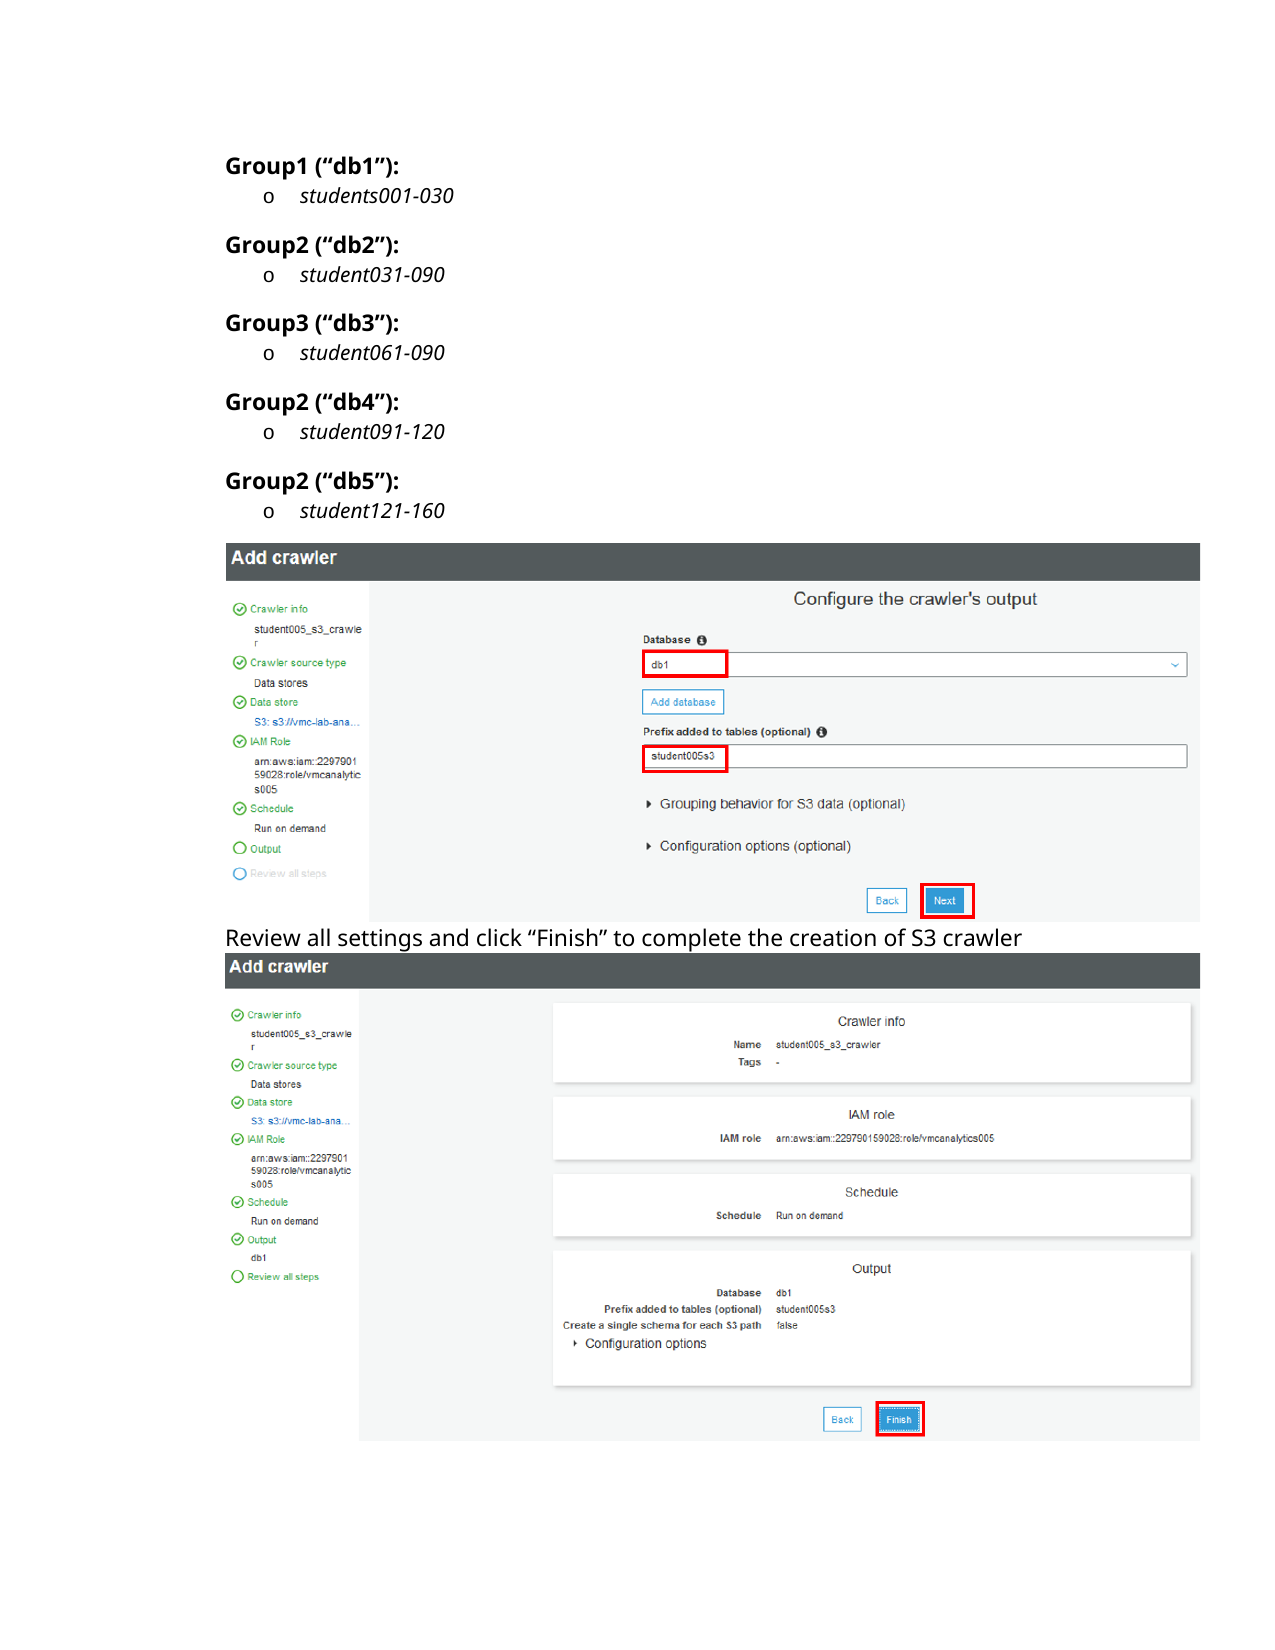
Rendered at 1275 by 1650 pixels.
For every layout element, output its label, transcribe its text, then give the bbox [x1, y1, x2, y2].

text Group1 (“db1”): [225, 150, 1125, 181]
text Group3 (“db3”): [225, 307, 1125, 338]
list student091-120 [262, 417, 1125, 446]
text Group2 (“db5”): [225, 464, 1125, 496]
picture [225, 543, 1200, 922]
text Group2 (“db2”): [225, 229, 1125, 260]
list student061-090 [262, 338, 1125, 367]
list student031-090 [262, 260, 1125, 288]
picture [225, 953, 1200, 1441]
text Review all settings and click “Finish” to complete the creation of S3 crawler [225, 922, 1125, 953]
list students001-030 [262, 181, 1125, 210]
text Group2 (“db4”): [225, 386, 1125, 417]
list student121-160 [262, 496, 1125, 524]
